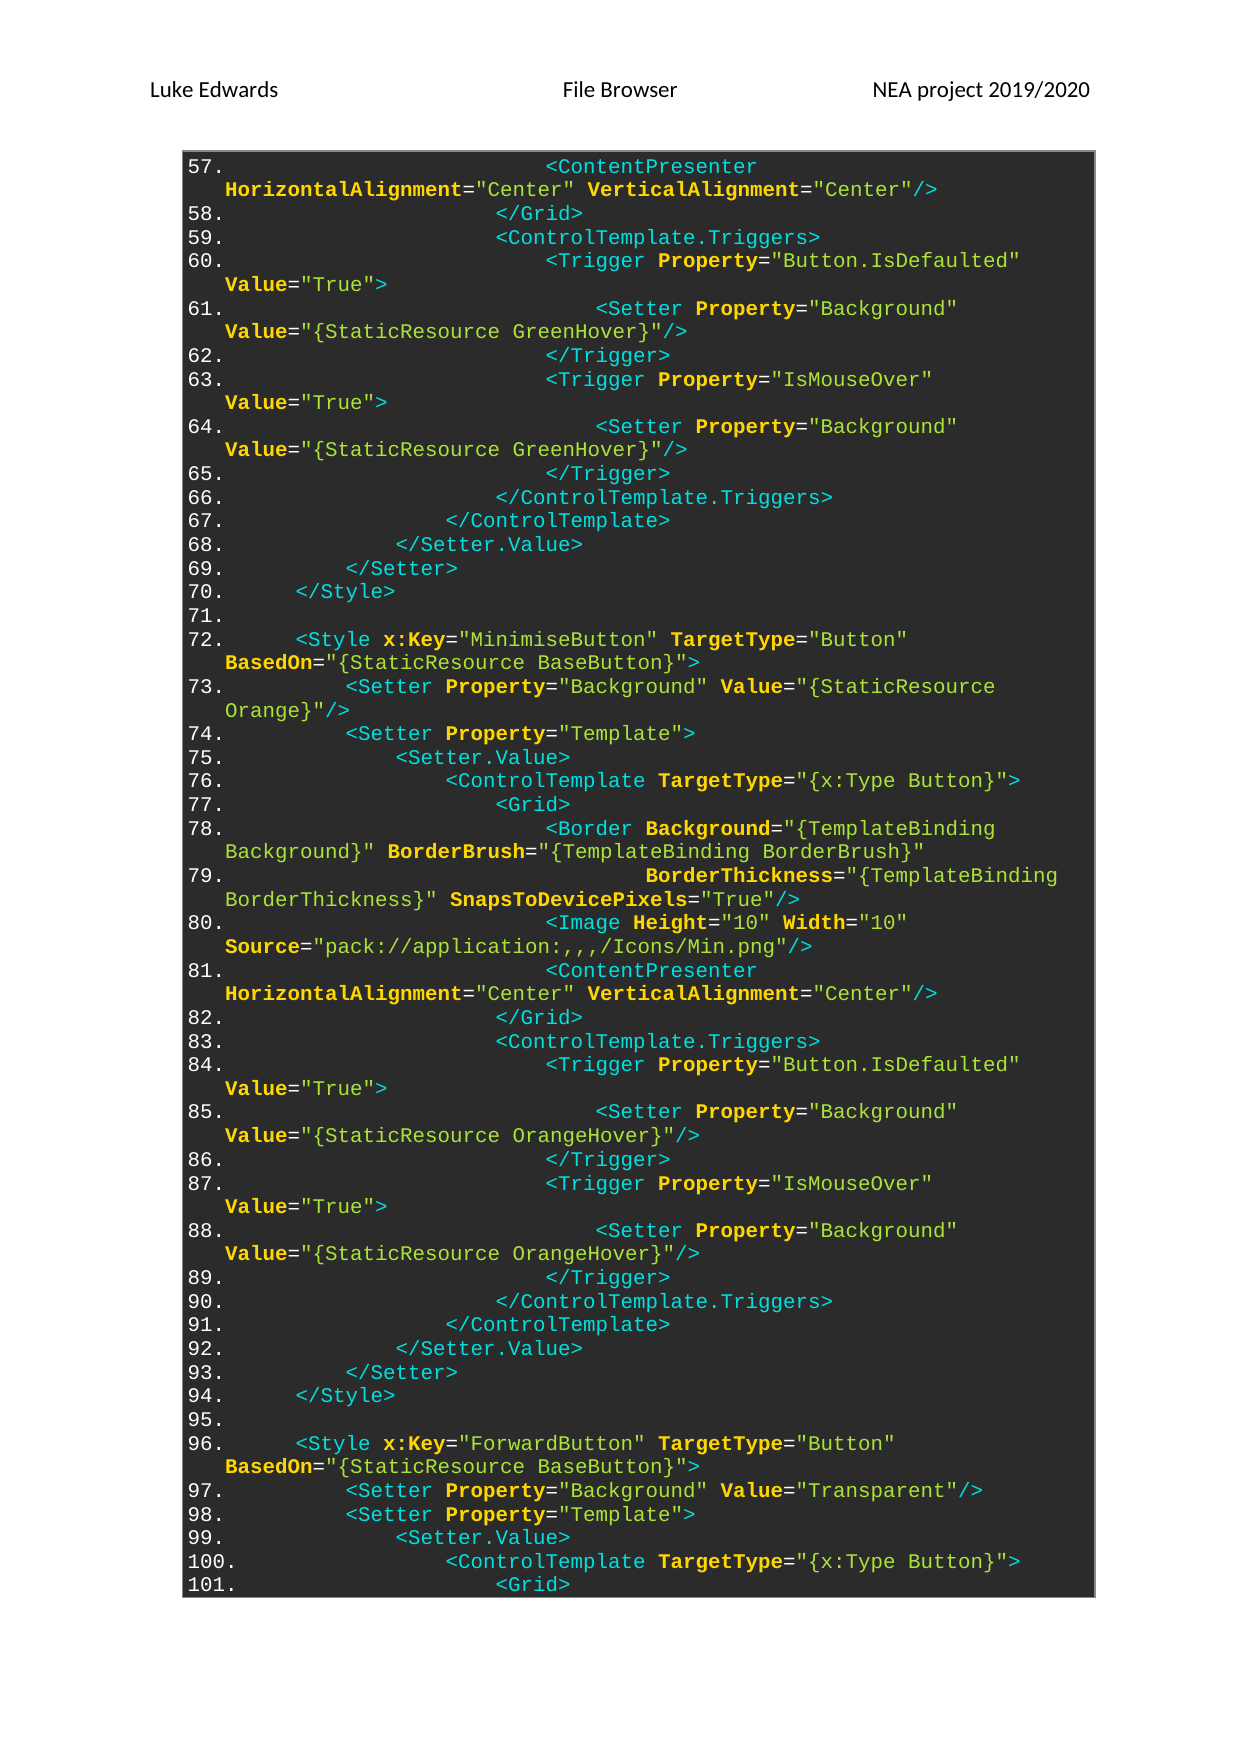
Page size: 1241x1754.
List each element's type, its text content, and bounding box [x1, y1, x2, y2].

list <Trigger Property="IsMouseOver" Value="True"> [183, 1167, 1094, 1214]
list <ControlTemplate.Triggers> [183, 1025, 1094, 1048]
list <ControlTemplate.Triggers> [183, 221, 1094, 244]
list BorderThickness="{TemplateBinding BorderThickness}" SnapsToDevicePixels="True"/> [183, 859, 1094, 907]
list <Trigger Property="Button.IsDefaulted" Value="True"> [183, 1048, 1094, 1096]
list <Trigger Property="Button.IsDefaulted" Value="True"> [183, 244, 1094, 292]
list </Style> [183, 1379, 1094, 1403]
list <Setter Property="Background" Value="{StaticResource Orange}"/> [183, 670, 1094, 717]
list <ControlTemplate TargetType="{x:Type Button}"> [183, 1545, 1094, 1569]
list </ControlTemplate> [183, 1309, 1094, 1332]
list <Setter Property="Background" Value="{StaticResource GreenHover}"/> [183, 292, 1094, 339]
list <Setter Property="Template"> [183, 1498, 1094, 1521]
list </Style> [183, 576, 1094, 599]
list <Setter.Value> [183, 1521, 1094, 1545]
list <Trigger Property="IsMouseOver" Value="True"> [183, 363, 1094, 410]
list </Setter> [183, 552, 1094, 576]
list <Setter Property="Background" Value="Transparent"/> [183, 1474, 1094, 1498]
list <Style x:Key="ForwardButton" TargetType="Button" BasedOn="{StaticResource BaseButton}"> [183, 1427, 1094, 1474]
list <Grid> [183, 1569, 1094, 1597]
list </Trigger> [183, 1261, 1094, 1285]
list <ControlTemplate TargetType="{x:Type Button}"> [183, 765, 1094, 788]
list </Trigger> [183, 339, 1094, 363]
list <Setter Property="Background" Value="{StaticResource OrangeHover}"/> [183, 1096, 1094, 1143]
list </Trigger> [183, 1143, 1094, 1167]
list </Setter.Value> [183, 528, 1094, 552]
list </ControlTemplate.Triggers> [183, 481, 1094, 505]
list </ControlTemplate> [183, 505, 1094, 528]
list <Image Height="10" Width="10" Source="pack://application:,,,/Icons/Min.png"/> [183, 907, 1094, 954]
list </Setter> [183, 1356, 1094, 1379]
list <Setter.Value> [183, 741, 1094, 765]
list <Setter Property="Template"> [183, 717, 1094, 741]
list </Grid> [183, 197, 1094, 221]
list <Setter Property="Background" Value="{StaticResource GreenHover}"/> [183, 410, 1094, 457]
list </ControlTemplate.Triggers> [183, 1285, 1094, 1309]
list </Grid> [183, 1001, 1094, 1025]
list <Setter Property="Background" Value="{StaticResource OrangeHover}"/> [183, 1214, 1094, 1261]
list <Style x:Key="MinimiseButton" TargetType="Button" BasedOn="{StaticResource BaseButton}"> [183, 623, 1094, 670]
list <Grid> [183, 788, 1094, 812]
list </Trigger> [183, 457, 1094, 481]
list <Border Background="{TemplateBinding Background}" BorderBrush="{TemplateBinding BorderBrush}" [183, 812, 1094, 859]
list <ContentPresenter HorizontalAlignment="Center" VerticalAlignment="Center"/> [183, 152, 1094, 197]
list </Setter.Value> [183, 1332, 1094, 1356]
list <ContentPresenter HorizontalAlignment="Center" VerticalAlignment="Center"/> [183, 954, 1094, 1001]
